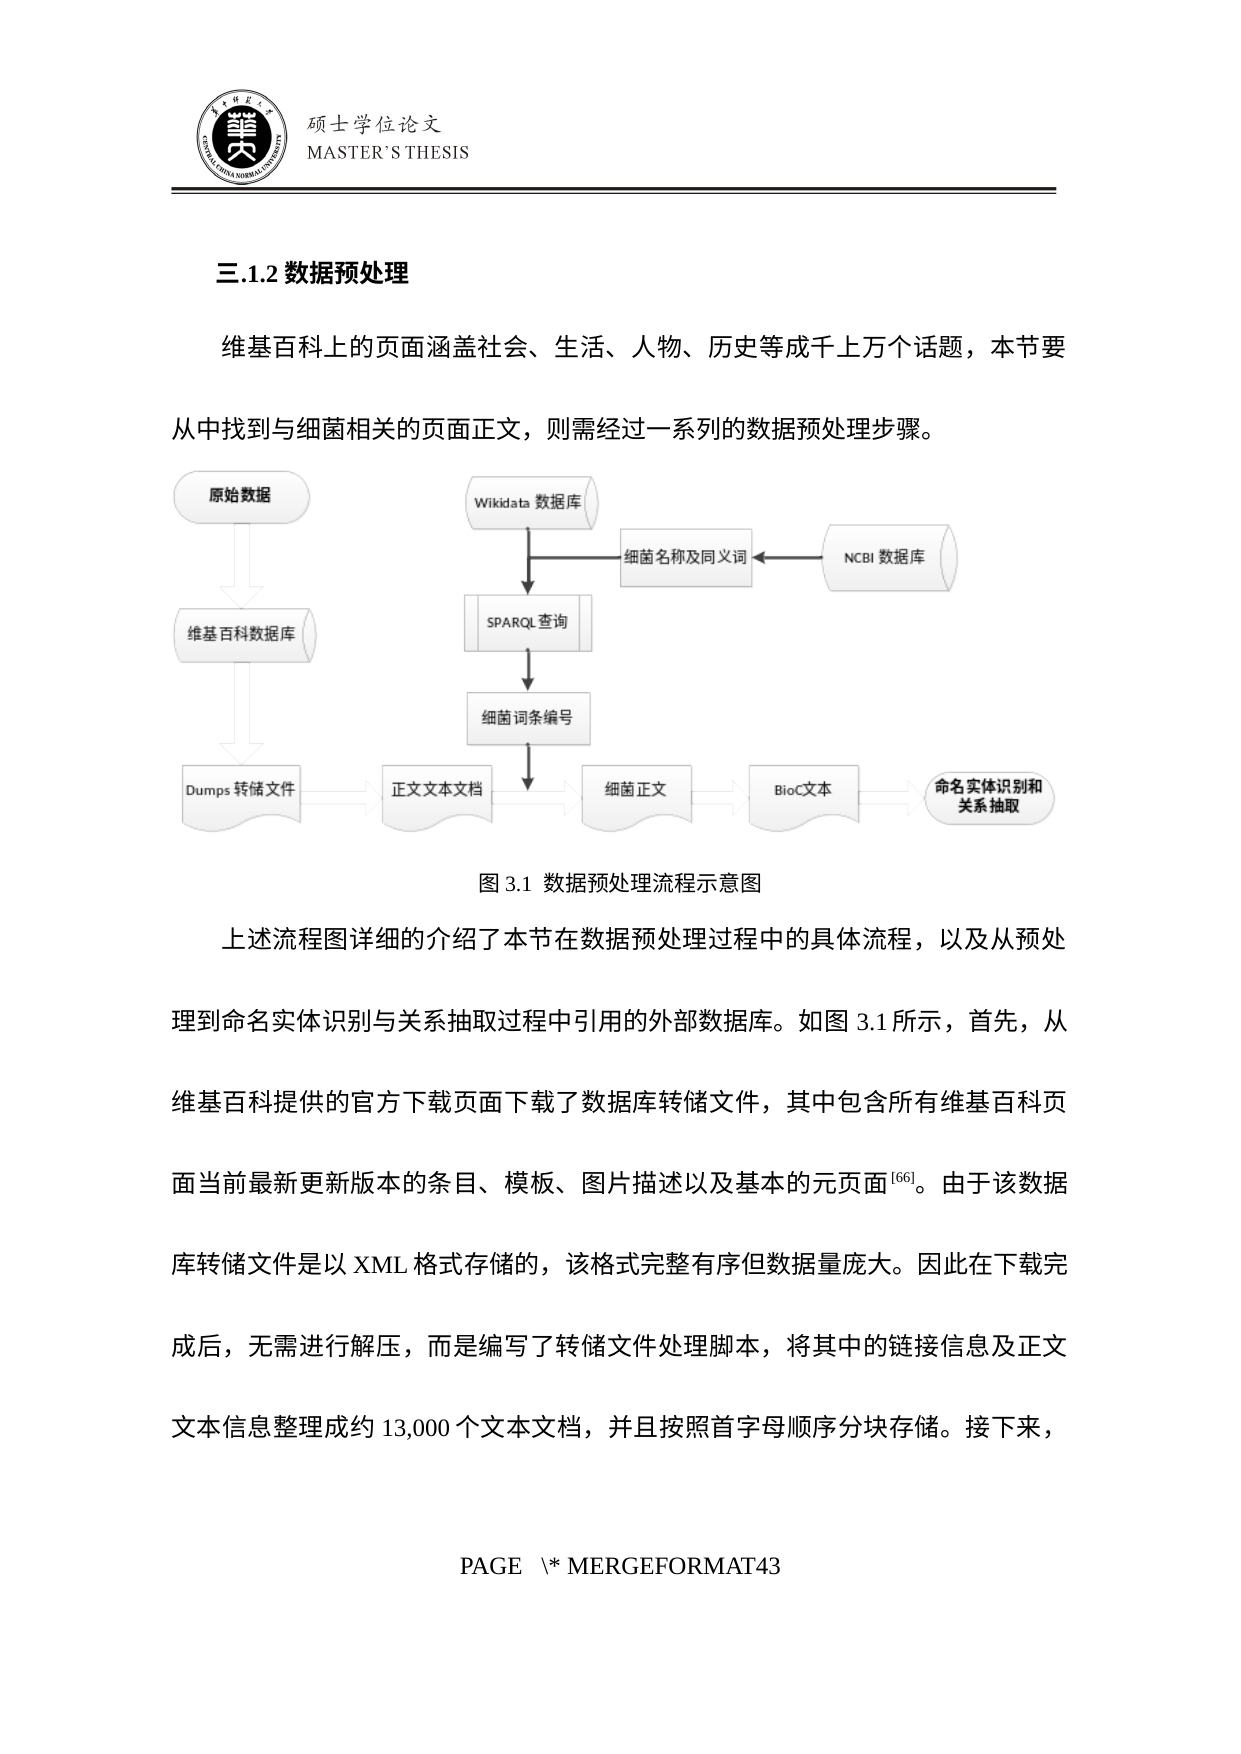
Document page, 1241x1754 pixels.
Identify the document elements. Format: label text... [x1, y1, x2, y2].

subtitle 数据预处理 [216, 239, 1069, 304]
text 维基百科上的页面涵盖社会、生活、人物、历史等成千上万个话题，本节要从中找到与细菌相关的页面正文，则需经过一系列的数据预处理步骤。 [171, 313, 1069, 460]
picture [171, 88, 1057, 194]
text 图3.1 数据预处理流程示意图 [171, 866, 1069, 898]
